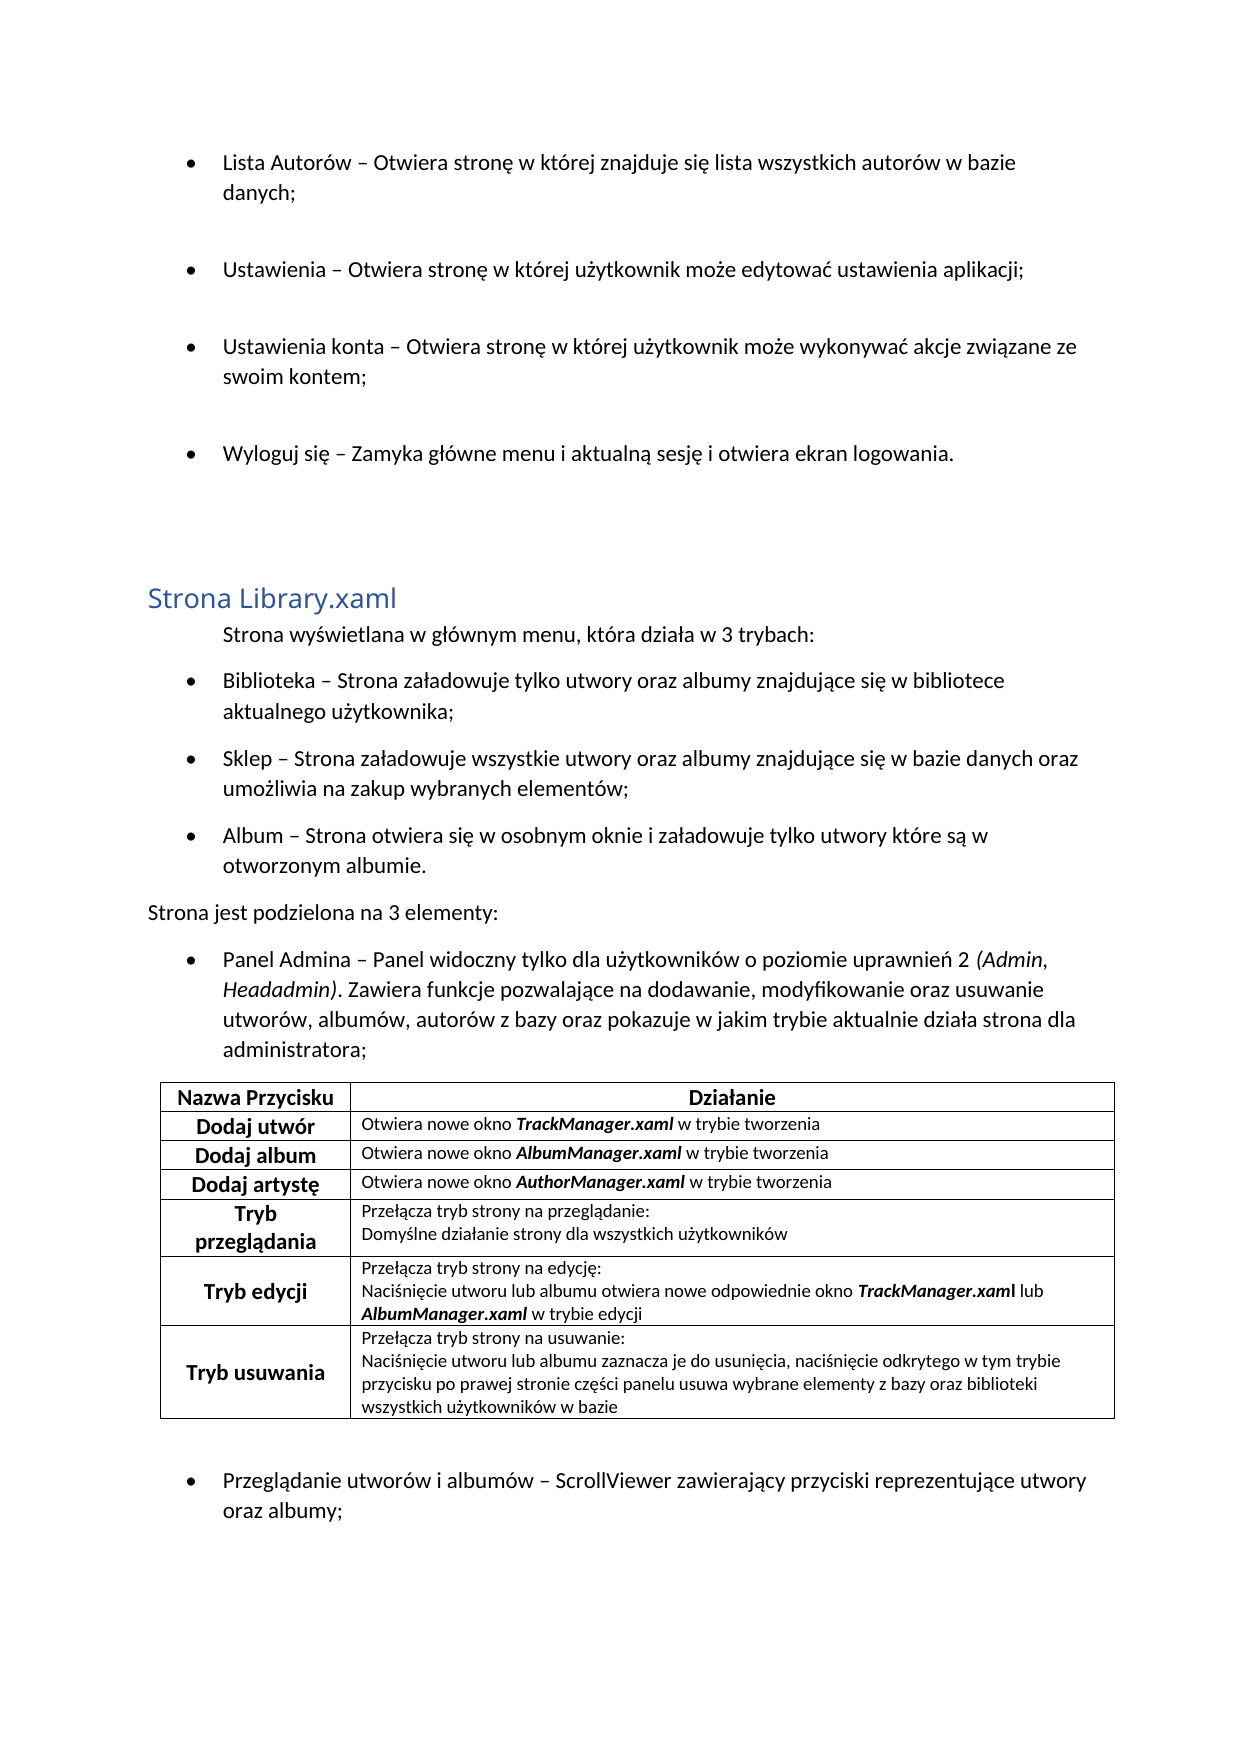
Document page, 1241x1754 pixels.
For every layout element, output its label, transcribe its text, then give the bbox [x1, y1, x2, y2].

list Wyloguj się – Zamyka główne menu i aktualną sesję i otwiera ekran logowania. [185, 439, 1093, 467]
table_cell Otwiera nowe okno AuthorManager.xaml w trybie tworzenia [351, 1170, 1114, 1198]
list Ustawienia – Otwiera stronę w której użytkownik może edytować ustawienia aplikacji; [185, 255, 1093, 313]
table_cell Tryb usuwania [161, 1326, 350, 1418]
list Panel Admina – Panel widoczny tylko dla użytkowników o poziomie uprawnień 2 (Admin, Headadmin). Zawiera funkcje pozwalające na dodawanie, modyfikowanie oraz usuwanie utworów, albumów, autorów z bazy oraz pokazuje w jakim trybie aktualnie działa strona dla administratora; [185, 945, 1093, 1063]
text Strona jest podzielona na 3 elementy: [148, 898, 1093, 926]
table_cell Dodaj utwór [161, 1112, 350, 1140]
table_cell Dodaj album [161, 1141, 350, 1169]
text Strona wyświetlana w głównym menu, która działa w 3 trybach: [148, 620, 1093, 648]
text Strona Library.xaml [148, 580, 1093, 617]
table_cell Przełącza tryb strony na przeglądanie: Domyślne działanie strony dla wszystkich użytkowników [351, 1200, 1114, 1256]
list Przeglądanie utworów i albumów – ScrollViewer zawierający przyciski reprezentujące utwory oraz albumy; [185, 1466, 1093, 1524]
table_cell Dodaj artystę [161, 1170, 350, 1198]
list Sklep – Strona załadowuje wszystkie utwory oraz albumy znajdujące się w bazie danych oraz umożliwia na zakup wybranych elementów; [185, 744, 1093, 802]
table_cell Otwiera nowe okno TrackManager.xaml w trybie tworzenia [351, 1112, 1114, 1140]
list Album – Strona otwiera się w osobnym oknie i załadowuje tylko utwory które są w otworzonym albumie. [185, 821, 1093, 879]
table_header Działanie [351, 1083, 1114, 1111]
list Biblioteka – Strona załadowuje tylko utwory oraz albumy znajdujące się w bibliotece aktualnego użytkownika; [185, 667, 1093, 725]
list Lista Autorów – Otwiera stronę w której znajduje się lista wszystkich autorów w bazie danych; [185, 148, 1093, 236]
table_cell Otwiera nowe okno AlbumManager.xaml w trybie tworzenia [351, 1141, 1114, 1169]
table_cell Przełącza tryb strony na edycję: Naciśnięcie utworu lub albumu otwiera nowe odpowiednie okno TrackManager.xaml lub AlbumManager.xaml w trybie edycji [351, 1257, 1114, 1325]
table_header Nazwa Przycisku [161, 1083, 350, 1111]
list Ustawienia konta – Otwiera stronę w której użytkownik może wykonywać akcje związane ze swoim kontem; [185, 332, 1093, 420]
table_cell Tryb edycji [161, 1257, 350, 1325]
table_cell Przełącza tryb strony na usuwanie: Naciśnięcie utworu lub albumu zaznacza je do usunięcia, naciśnięcie odkrytego w tym trybie przycisku po prawej stronie części panelu usuwa wybrane elementy z bazy oraz biblioteki wszystkich użytkowników w bazie [351, 1326, 1114, 1418]
table_cell Tryb przeglądania [161, 1200, 350, 1256]
